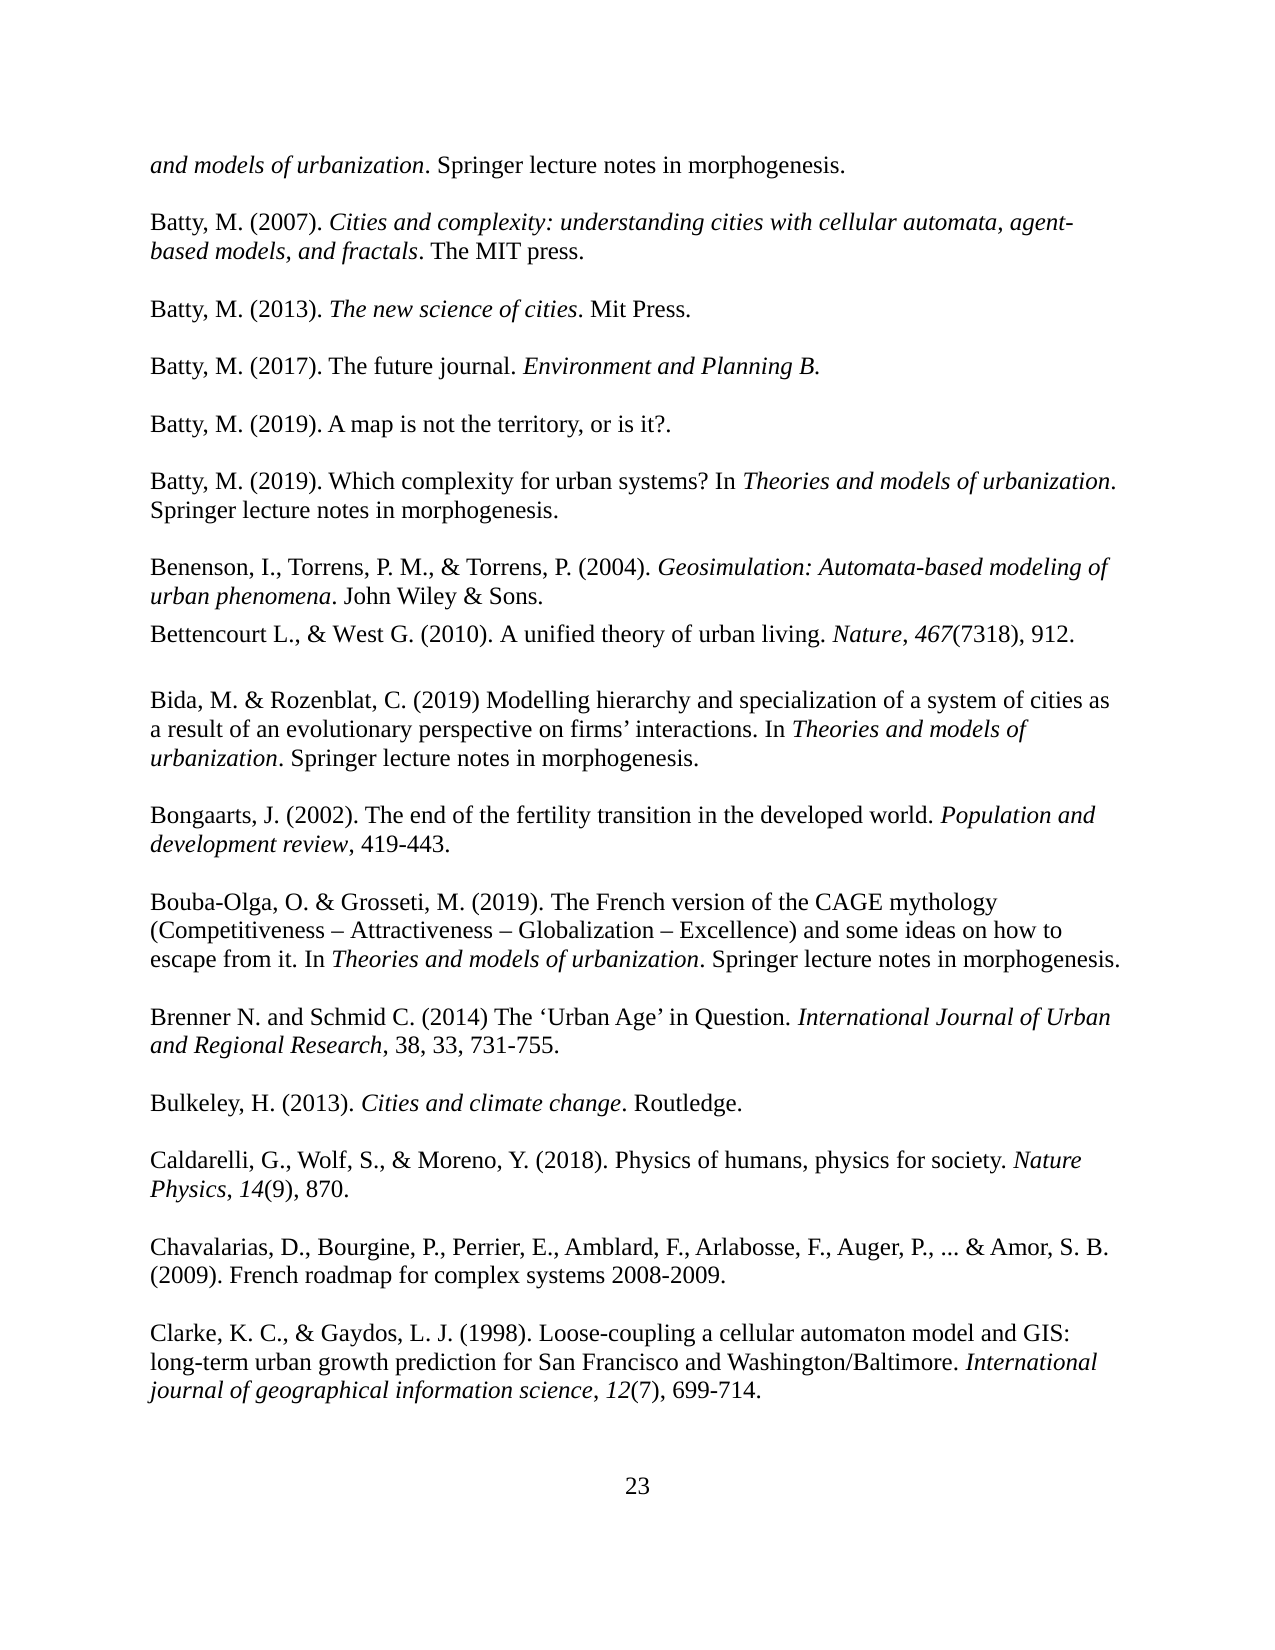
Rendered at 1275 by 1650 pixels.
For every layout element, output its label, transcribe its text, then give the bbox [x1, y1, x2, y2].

text Batty, M. (2019). Which complexity for urban systems? In Theories and models of urbanization. Springer lecture notes in morphogenesis. [150, 466, 1125, 524]
text Clarke, K. C., & Gaydos, L. J. (1998). Loose-coupling a cellular automaton model and GIS: long-term urban growth prediction for San Francisco and Washington/Baltimore. International journal of geographical information science, 12(7), 699-714. [150, 1318, 1125, 1404]
text Batty, M. (2017). The future journal. Environment and Planning B. [150, 351, 1125, 380]
text Bulkeley, H. (2013). Cities and climate change. Routledge. [150, 1088, 1125, 1117]
text Batty, M. (2013). The new science of cities. Mit Press. [150, 294, 1125, 322]
text Chavalarias, D., Bourgine, P., Perrier, E., Amblard, F., Arlabosse, F., Auger, P., ... & Amor, S. B. (2009). French roadmap for complex systems 2008-2009. [150, 1232, 1125, 1289]
text Bettencourt L., & West G. (2010). A unified theory of urban living. Nature, 467(7318), 912. [150, 619, 1125, 648]
text Bongaarts, J. (2002). The end of the fertility transition in the developed world. Population and development review, 419-443. [150, 800, 1125, 858]
text Benenson, I., Torrens, P. M., & Torrens, P. (2004). Geosimulation: Automata-based modeling of urban phenomena. John Wiley & Sons. [150, 552, 1125, 610]
text Brenner N. and Schmid C. (2014) The ‘Urban Age’ in Question. International Journal of Urban and Regional Research, 38, 33, 731-755. [150, 1002, 1125, 1059]
text Batty, M. (2007). Cities and complexity: understanding cities with cellular automata, agent-based models, and fractals. The MIT press. [150, 207, 1125, 265]
text Batty, M. (2019). A map is not the territory, or is it?. [150, 409, 1125, 437]
text Bida, M. & Rozenblat, C. (2019) Modelling hierarchy and specialization of a system of cities as a result of an evolutionary perspective on firms’ interactions. In Theories and models of urbanization. Springer lecture notes in morphogenesis. [150, 685, 1125, 772]
text Caldarelli, G., Wolf, S., & Moreno, Y. (2018). Physics of humans, physics for society. Nature Physics, 14(9), 870. [150, 1145, 1125, 1203]
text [150, 150, 1125, 179]
text Bouba-Olga, O. & Grosseti, M. (2019). The French version of the CAGE mythology (Competitiveness – Attractiveness – Globalization – Excellence) and some ideas on how to escape from it. In Theories and models of urbanization. Springer lecture notes in morphogenesis. [150, 887, 1125, 973]
